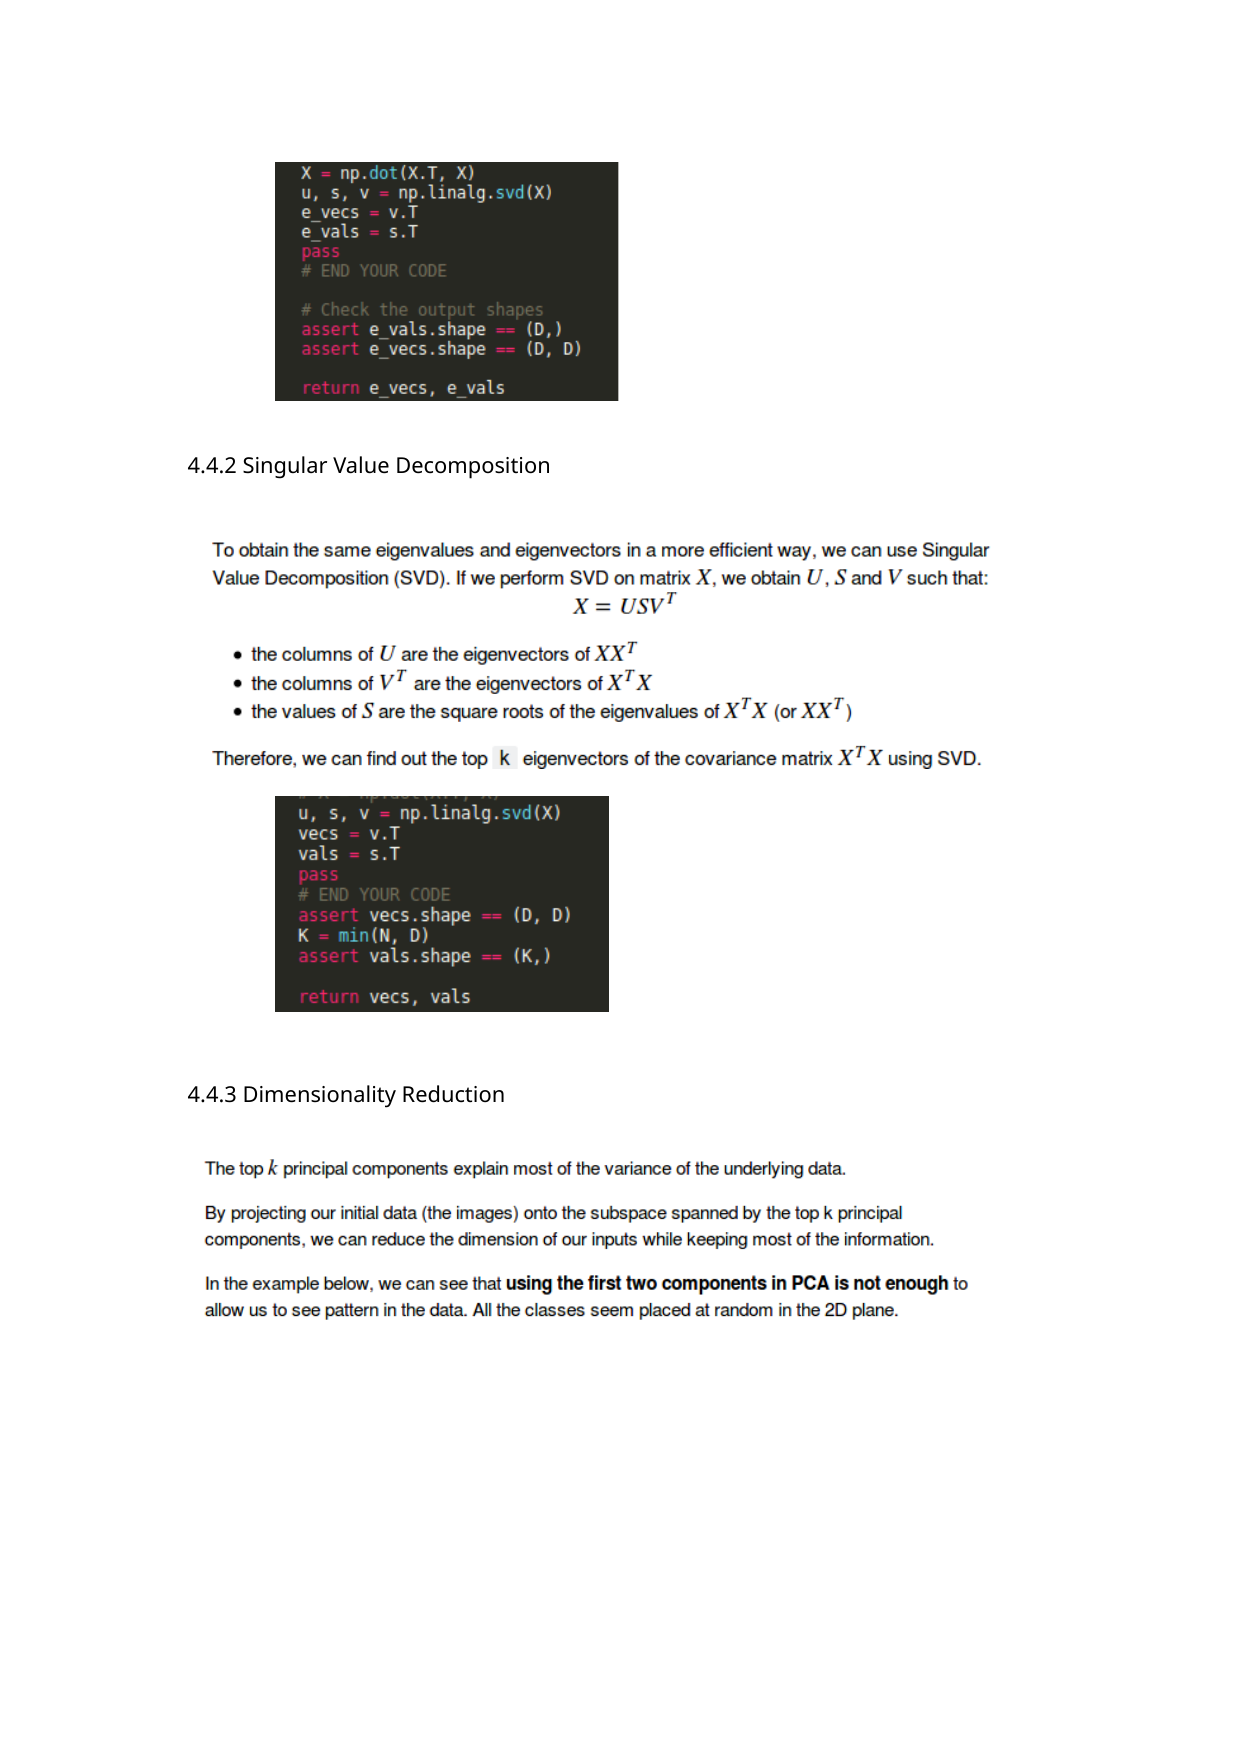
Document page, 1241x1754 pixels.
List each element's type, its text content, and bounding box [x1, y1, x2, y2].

picture [275, 796, 609, 1012]
subtitle 4.4.2 Singular Value Decomposition [187, 449, 1053, 482]
picture [187, 530, 1002, 769]
subtitle 4.4.3 Dimensionality Reduction [187, 1077, 1053, 1110]
picture [275, 162, 619, 401]
picture [187, 1158, 976, 1327]
